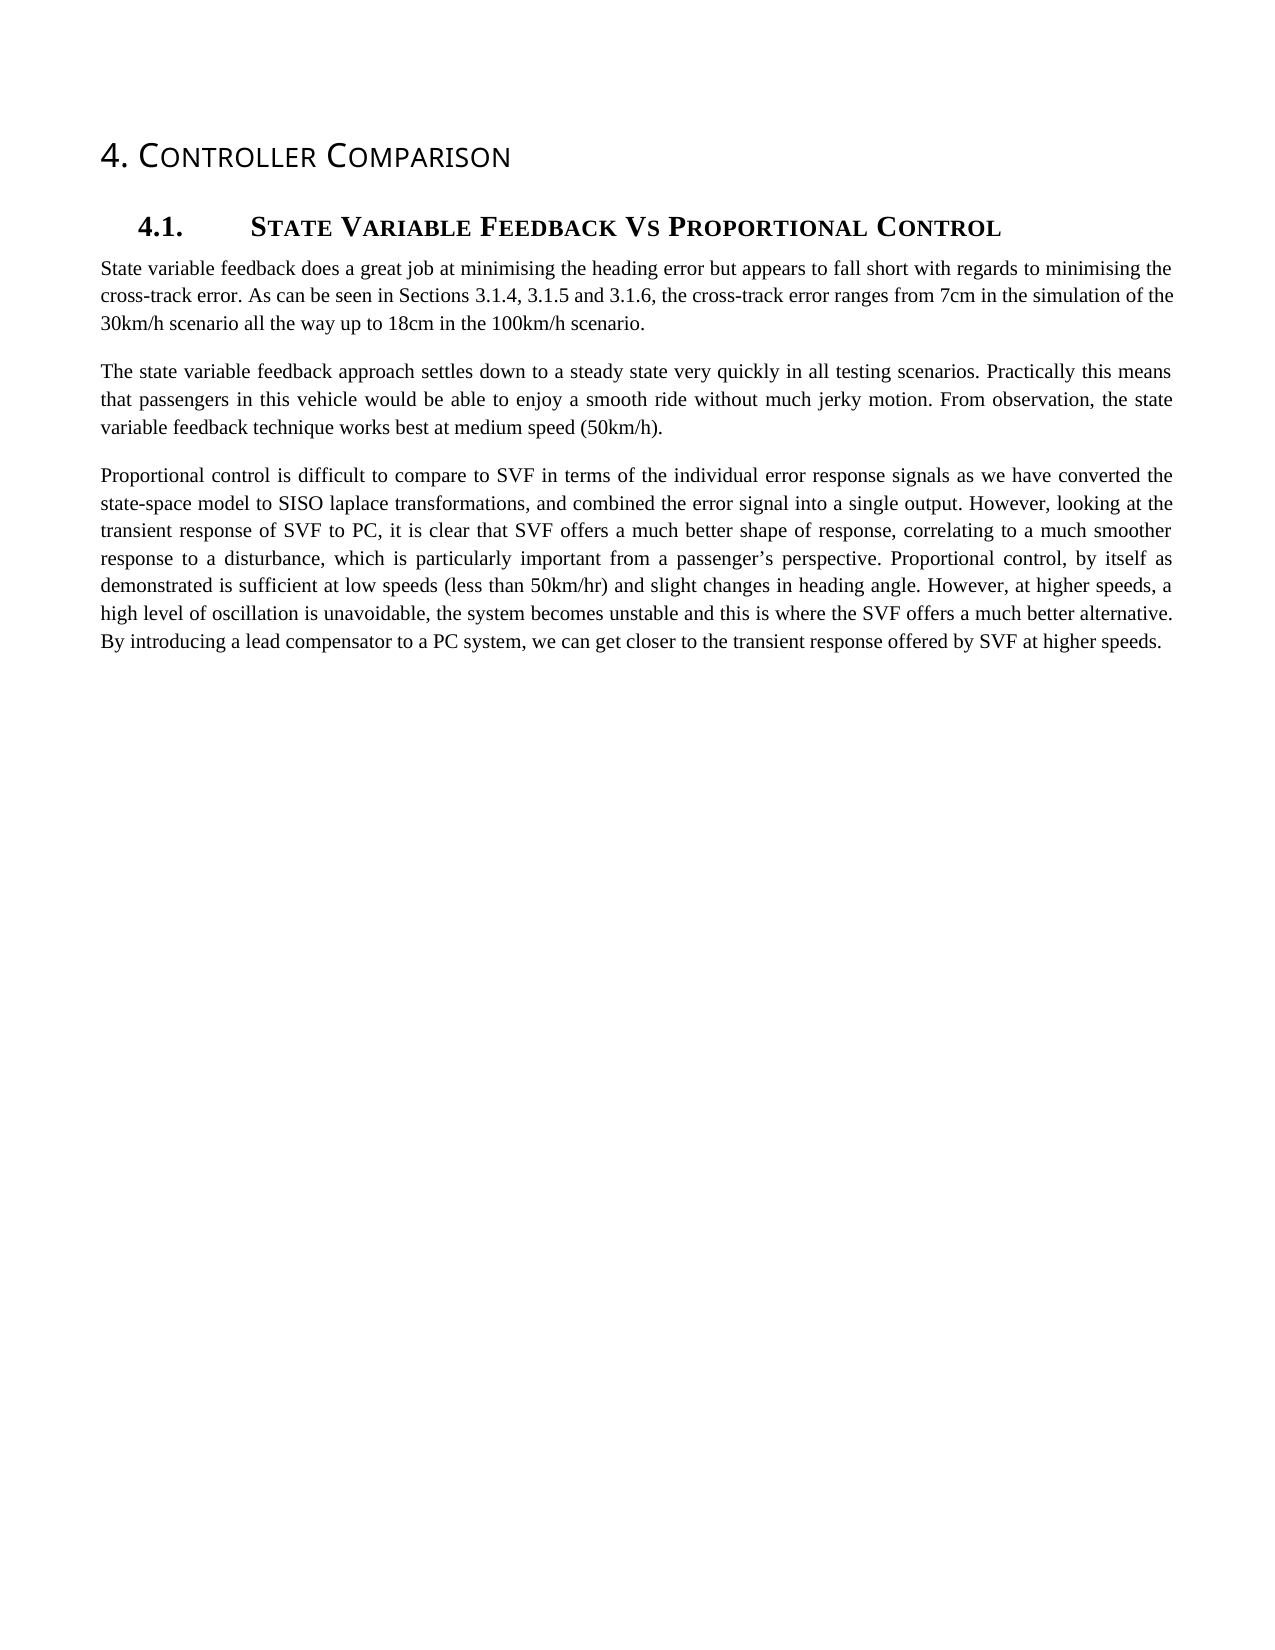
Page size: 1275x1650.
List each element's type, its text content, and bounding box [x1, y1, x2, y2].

subtitle State Variable Feedback Vs Proportional Control [138, 209, 1174, 242]
text Proportional control is difficult to compare to SVF in terms of the individual error response signals as we have converted the state-space model to SISO laplace transformations, and combined the error signal into a single output. However, looking at the transient response of SVF to PC, it is clear that SVF offers a much better shape of response, correlating to a much smoother response to a disturbance, which is particularly important from a passenger’s perspective. Proportional control, by itself as demonstrated is sufficient at low speeds (less than 50km/hr) and slight changes in heading angle. However, at higher speeds, a high level of oscillation is unavoidable, the system becomes unstable and this is where the SVF offers a much better alternative. By introducing a lead compensator to a PC system, we can get closer to the transient response offered by SVF at higher speeds. [100, 463, 1174, 653]
subtitle Controller Comparison [100, 132, 1174, 177]
text The state variable feedback approach settles down to a steady state very quickly in all testing scenarios. Practically this means that passengers in this vehicle would be able to enjoy a smooth ride without much jerky motion. From observation, the state variable feedback technique works best at medium speed (50km/h). [100, 359, 1174, 439]
text State variable feedback does a great job at minimising the heading error but appears to fall short with regards to minimising the cross-track error. As can be seen in Sections 3.1.4, 3.1.5 and 3.1.6, the cross-track error ranges from 7cm in the simulation of the 30km/h scenario all the way up to 18cm in the 100km/h scenario. [100, 256, 1174, 335]
